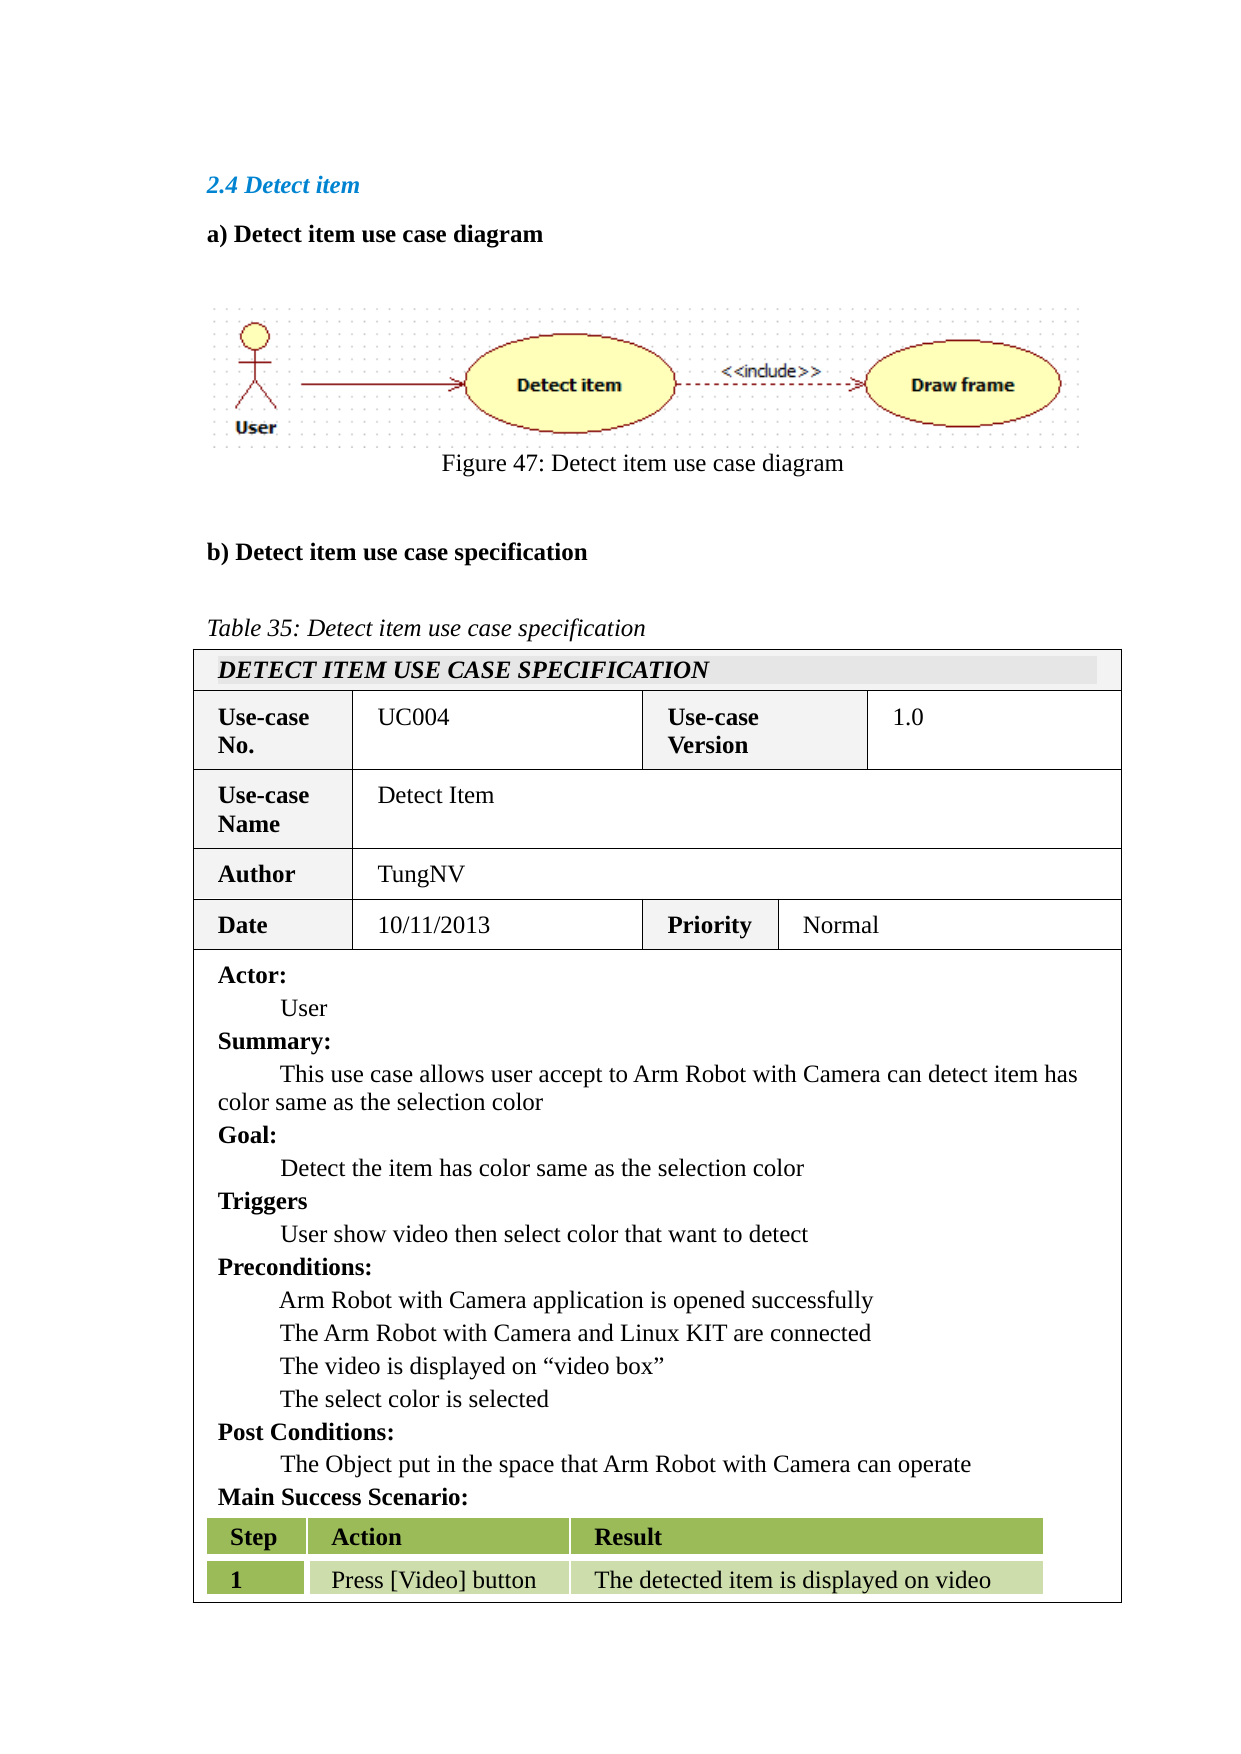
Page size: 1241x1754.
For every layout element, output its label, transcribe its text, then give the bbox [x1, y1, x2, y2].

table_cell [194, 950, 1121, 1602]
subtitle b) Detect item use case specification [207, 537, 1122, 566]
table_cell Detect Item [353, 770, 1121, 848]
table_cell Use-case Version [643, 691, 867, 769]
picture [206, 307, 1079, 448]
table_cell Date [194, 900, 352, 949]
text Table 35: Detect item use case specification [207, 613, 1122, 642]
subtitle a) Detect item use case diagram [207, 219, 1122, 248]
table_cell TungNV [353, 849, 1121, 898]
table_cell Author [194, 849, 352, 898]
table_cell 1.0 [868, 691, 1121, 769]
subtitle 2.4 Detect item [207, 171, 1122, 199]
table_cell Use-case No. [194, 691, 352, 769]
table_cell 10/11/2013 [353, 900, 642, 949]
table_cell Priority [643, 900, 778, 949]
table_cell UC004 [353, 691, 642, 769]
table_cell Normal [779, 900, 1121, 949]
table_cell Use-case Name [194, 770, 352, 848]
table_header DETECT ITEM USE CASE SPECIFICATION [194, 650, 1121, 690]
